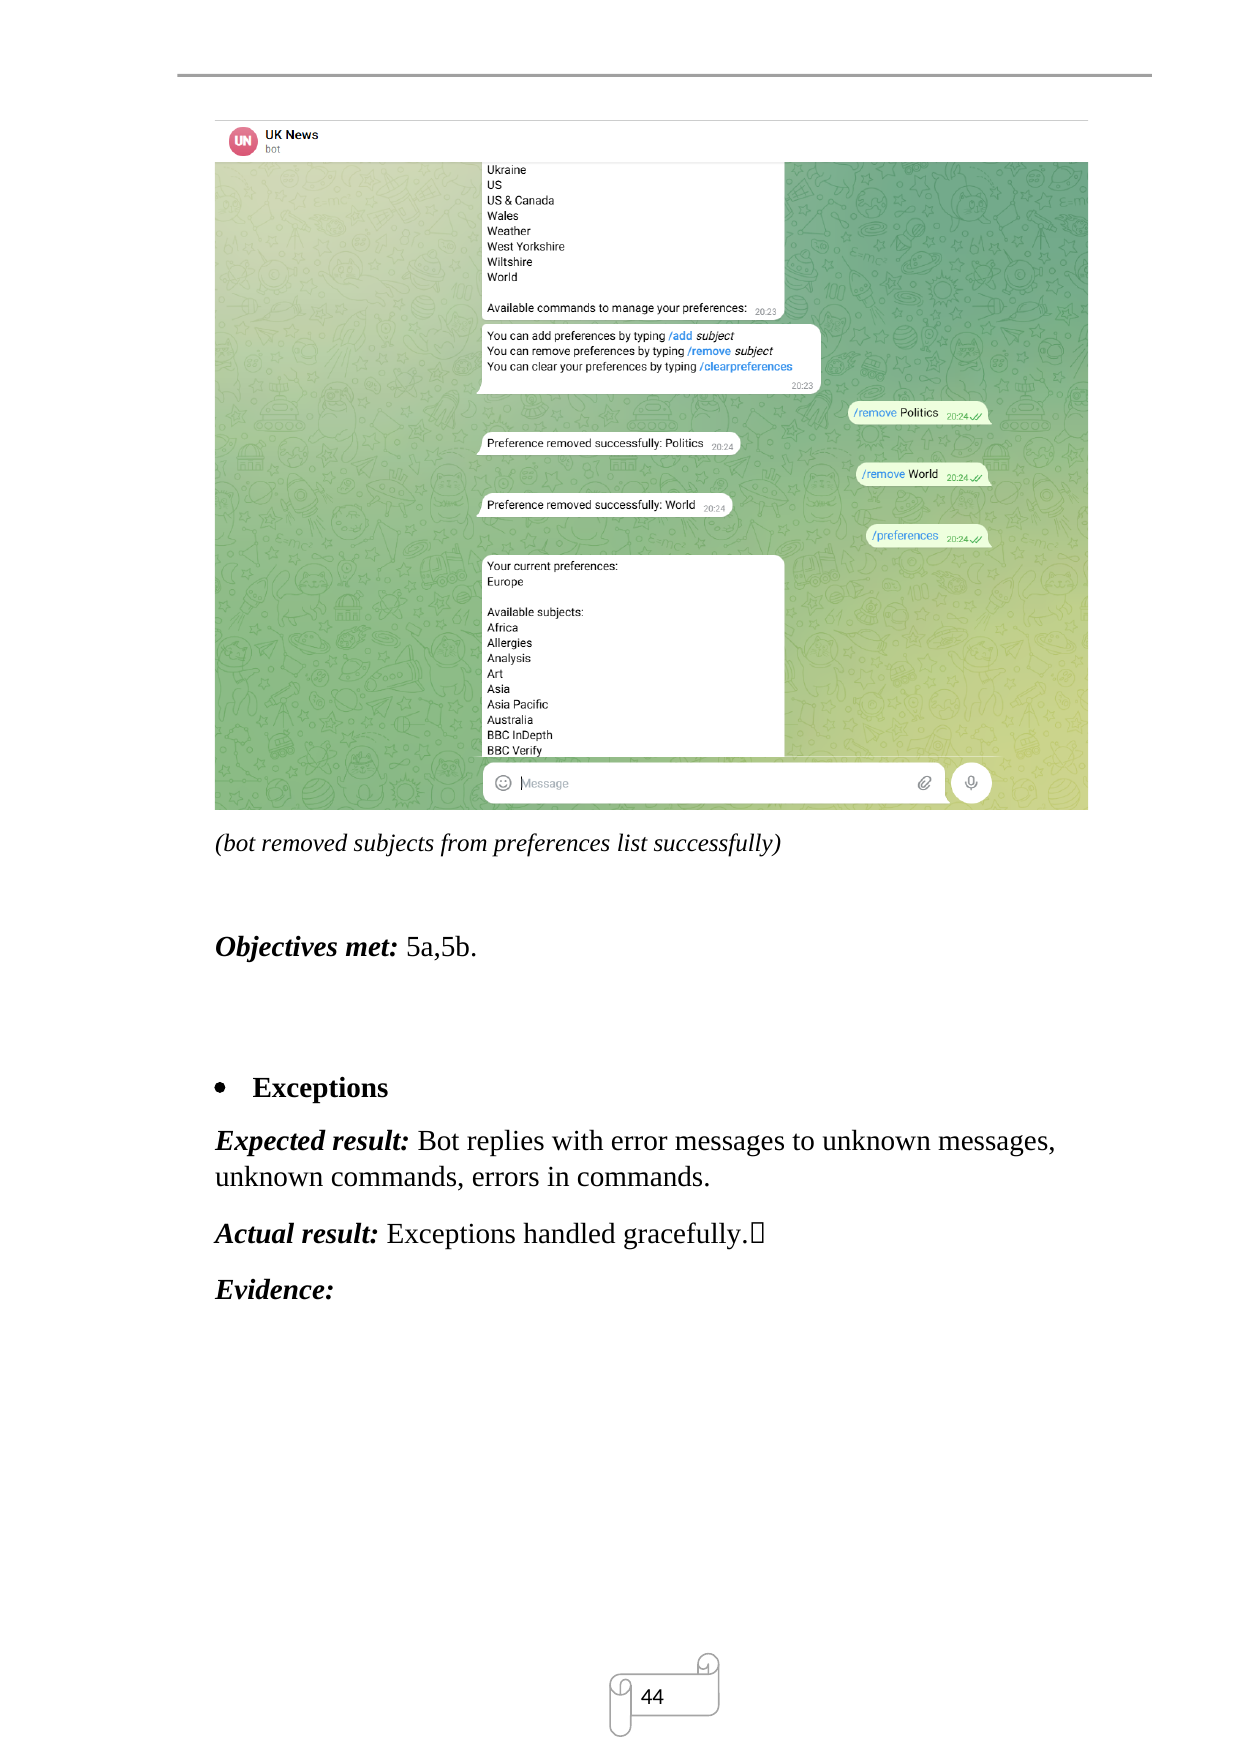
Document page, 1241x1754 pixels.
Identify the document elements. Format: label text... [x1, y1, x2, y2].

picture [214, 118, 1089, 810]
text Objectives met: 5a,5b. [215, 929, 1152, 962]
text Actual result: Exceptions handled gracefully.✅ [215, 1212, 1152, 1252]
text (bot removed subjects from preferences list successfully) [215, 828, 1152, 857]
list Exceptions [215, 1070, 1152, 1104]
text Expected result: Bot replies with error messages to unknown messages, unknown commands, errors in commands. [215, 1123, 1152, 1193]
text Evidence: [215, 1272, 1152, 1305]
